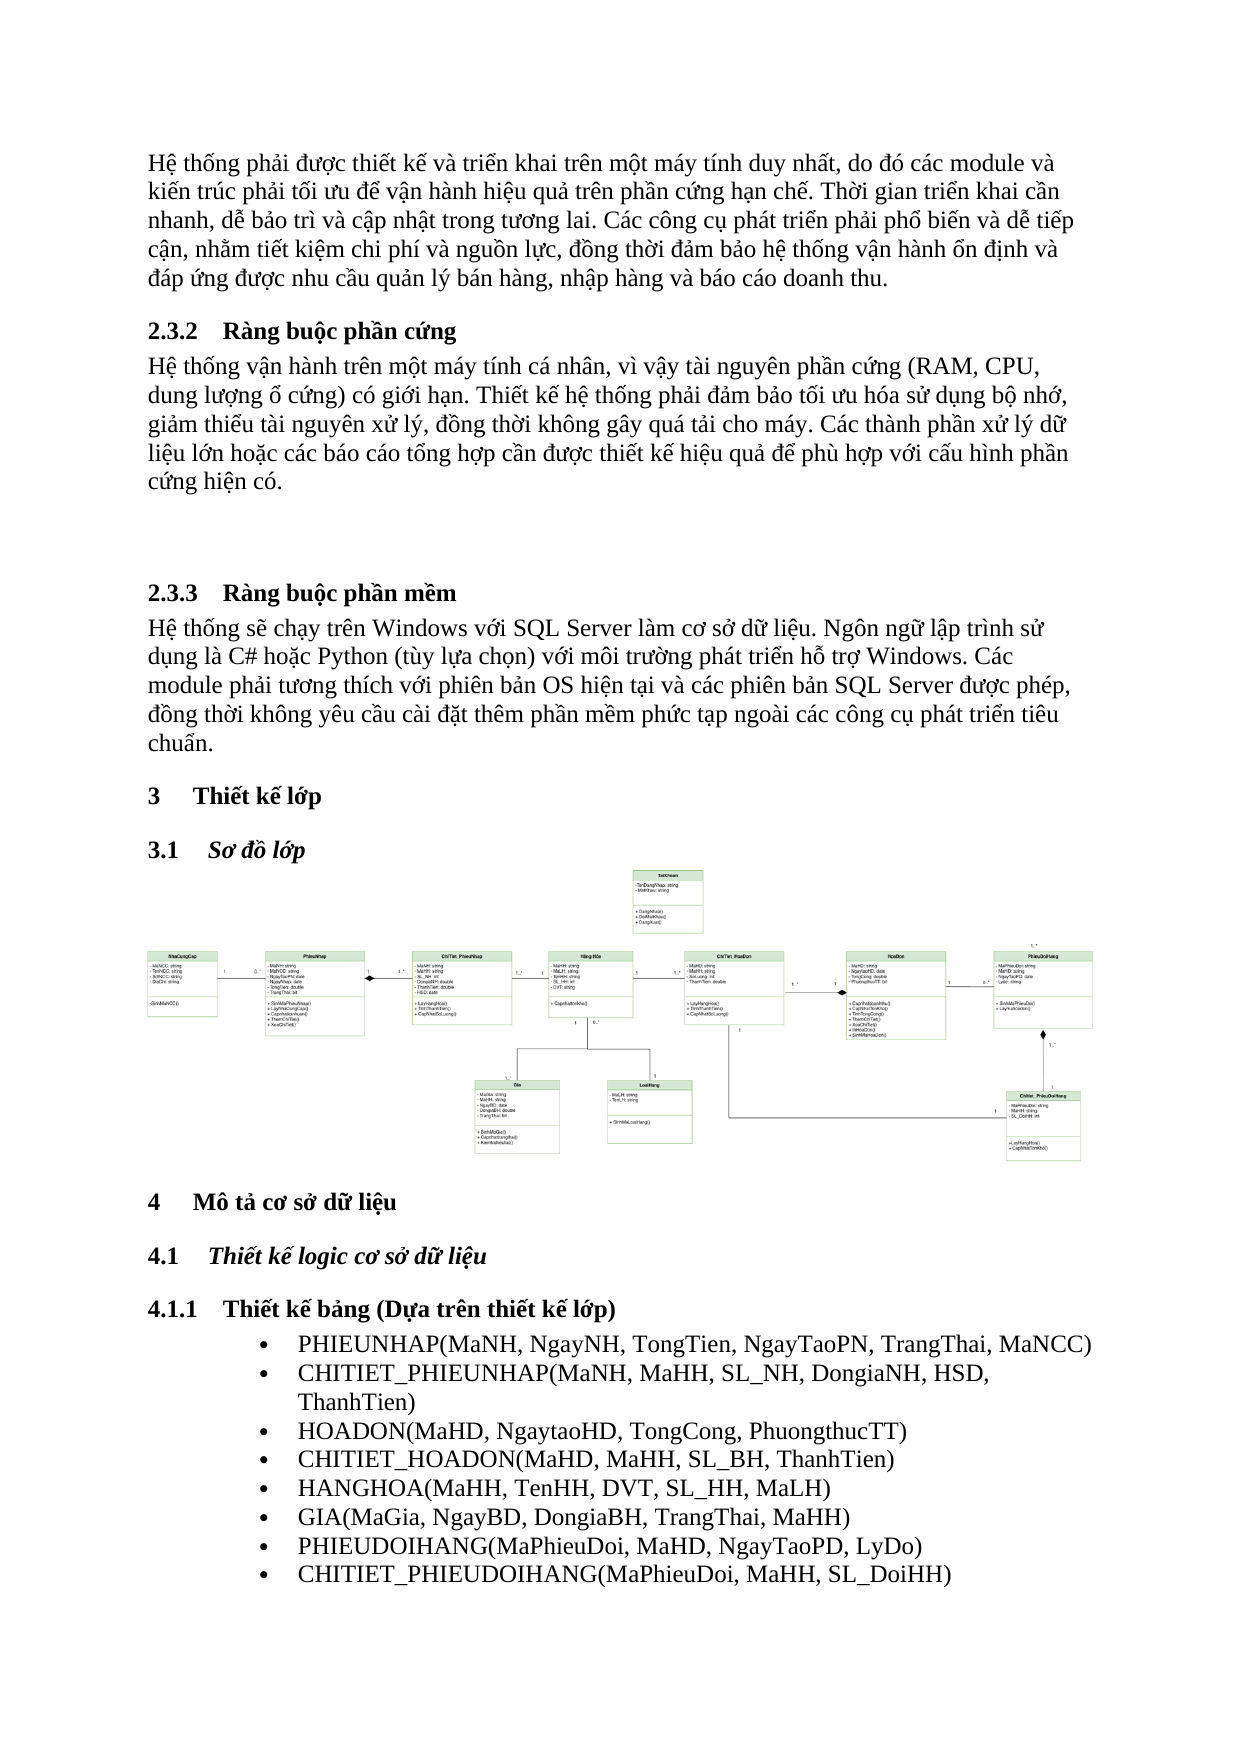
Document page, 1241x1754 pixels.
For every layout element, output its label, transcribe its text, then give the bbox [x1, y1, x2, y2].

subtitle Thiết kế logic cơ sở dữ liệu [148, 1241, 1092, 1269]
list HANGHOA(MaHH, TenHH, DVT, SL_HH, MaLH) [260, 1473, 1092, 1502]
text Hệ thống vận hành trên một máy tính cá nhân, vì vậy tài nguyên phần cứng (RAM, CPU, dung lượng ổ cứng) có giới hạn. Thiết kế hệ thống phải đảm bảo tối ưu hóa sử dụng bộ nhớ, giảm thiểu tài nguyên xử lý, đồng thời không gây quá tải cho máy. Các thành phần xử lý dữ liệu lớn hoặc các báo cáo tổng hợp cần được thiết kế hiệu quả để phù hợp với cấu hình phần cứng hiện có. [148, 351, 1092, 495]
subtitle Mô tả cơ sở dữ liệu [148, 1187, 1092, 1216]
subtitle Thiết kế bảng (Dựa trên thiết kế lớp) [148, 1294, 1092, 1323]
subtitle Thiết kế lớp [148, 781, 1092, 810]
list PHIEUNHAP(MaNH, NgayNH, TongTien, NgayTaoPN, TrangThai, MaNCC) [260, 1329, 1092, 1358]
list CHITIET_PHIEUDOIHANG(MaPhieuDoi, MaHH, SL_DoiHH) [260, 1559, 1092, 1588]
subtitle Ràng buộc phần mềm [148, 578, 1092, 606]
text Hệ thống sẽ chạy trên Windows với SQL Server làm cơ sở dữ liệu. Ngôn ngữ lập trình sử dụng là C# hoặc Python (tùy lựa chọn) với môi trường phát triển hỗ trợ Windows. Các module phải tương thích với phiên bản OS hiện tại và các phiên bản SQL Server được phép, đồng thời không yêu cầu cài đặt thêm phần mềm phức tạp ngoài các công cụ phát triển tiêu chuẩn. [148, 613, 1092, 756]
list CHITIET_HOADON(MaHD, MaHH, SL_BH, ThanhTien) [260, 1444, 1092, 1473]
text Hệ thống phải được thiết kế và triển khai trên một máy tính duy nhất, do đó các module và kiến trúc phải tối ưu để vận hành hiệu quả trên phần cứng hạn chế. Thời gian triển khai cần nhanh, dễ bảo trì và cập nhật trong tương lai. Các công cụ phát triển phải phổ biến và dễ tiếp cận, nhằm tiết kiệm chi phí và nguồn lực, đồng thời đảm bảo hệ thống vận hành ổn định và đáp ứng được nhu cầu quản lý bán hàng, nhập hàng và báo cáo doanh thu. [148, 148, 1092, 291]
list PHIEUDOIHANG(MaPhieuDoi, MaHD, NgayTaoPD, LyDo) [260, 1531, 1092, 1559]
picture [147, 870, 1093, 1162]
subtitle Sơ đồ lớp [148, 835, 1092, 864]
subtitle Ràng buộc phần cứng [148, 316, 1092, 345]
list HOADON(MaHD, NgaytaoHD, TongCong, PhuongthucTT) [260, 1416, 1092, 1444]
list GIA(MaGia, NgayBD, DongiaBH, TrangThai, MaHH) [260, 1502, 1092, 1531]
list CHITIET_PHIEUNHAP(MaNH, MaHH, SL_NH, DongiaNH, HSD, ThanhTien) [260, 1358, 1092, 1416]
